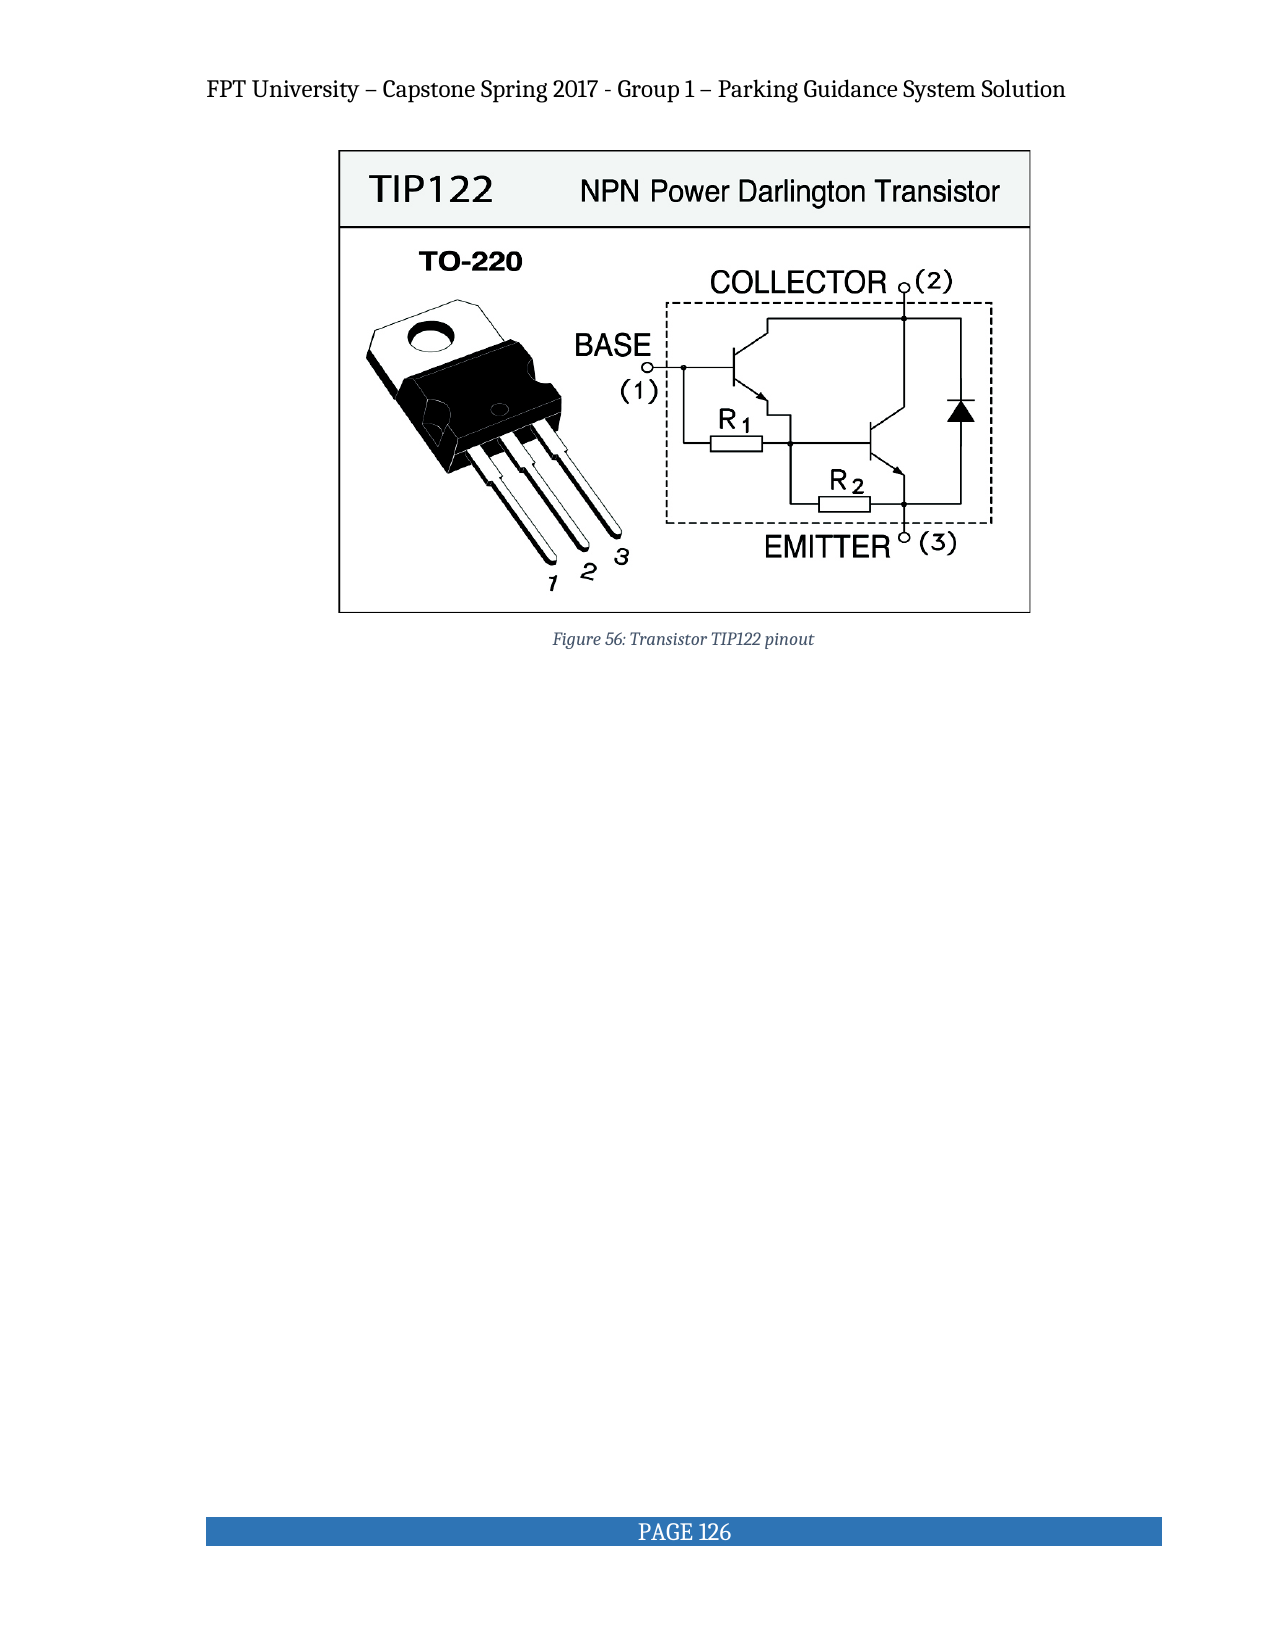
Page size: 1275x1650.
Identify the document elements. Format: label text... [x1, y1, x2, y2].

picture [338, 150, 1031, 613]
